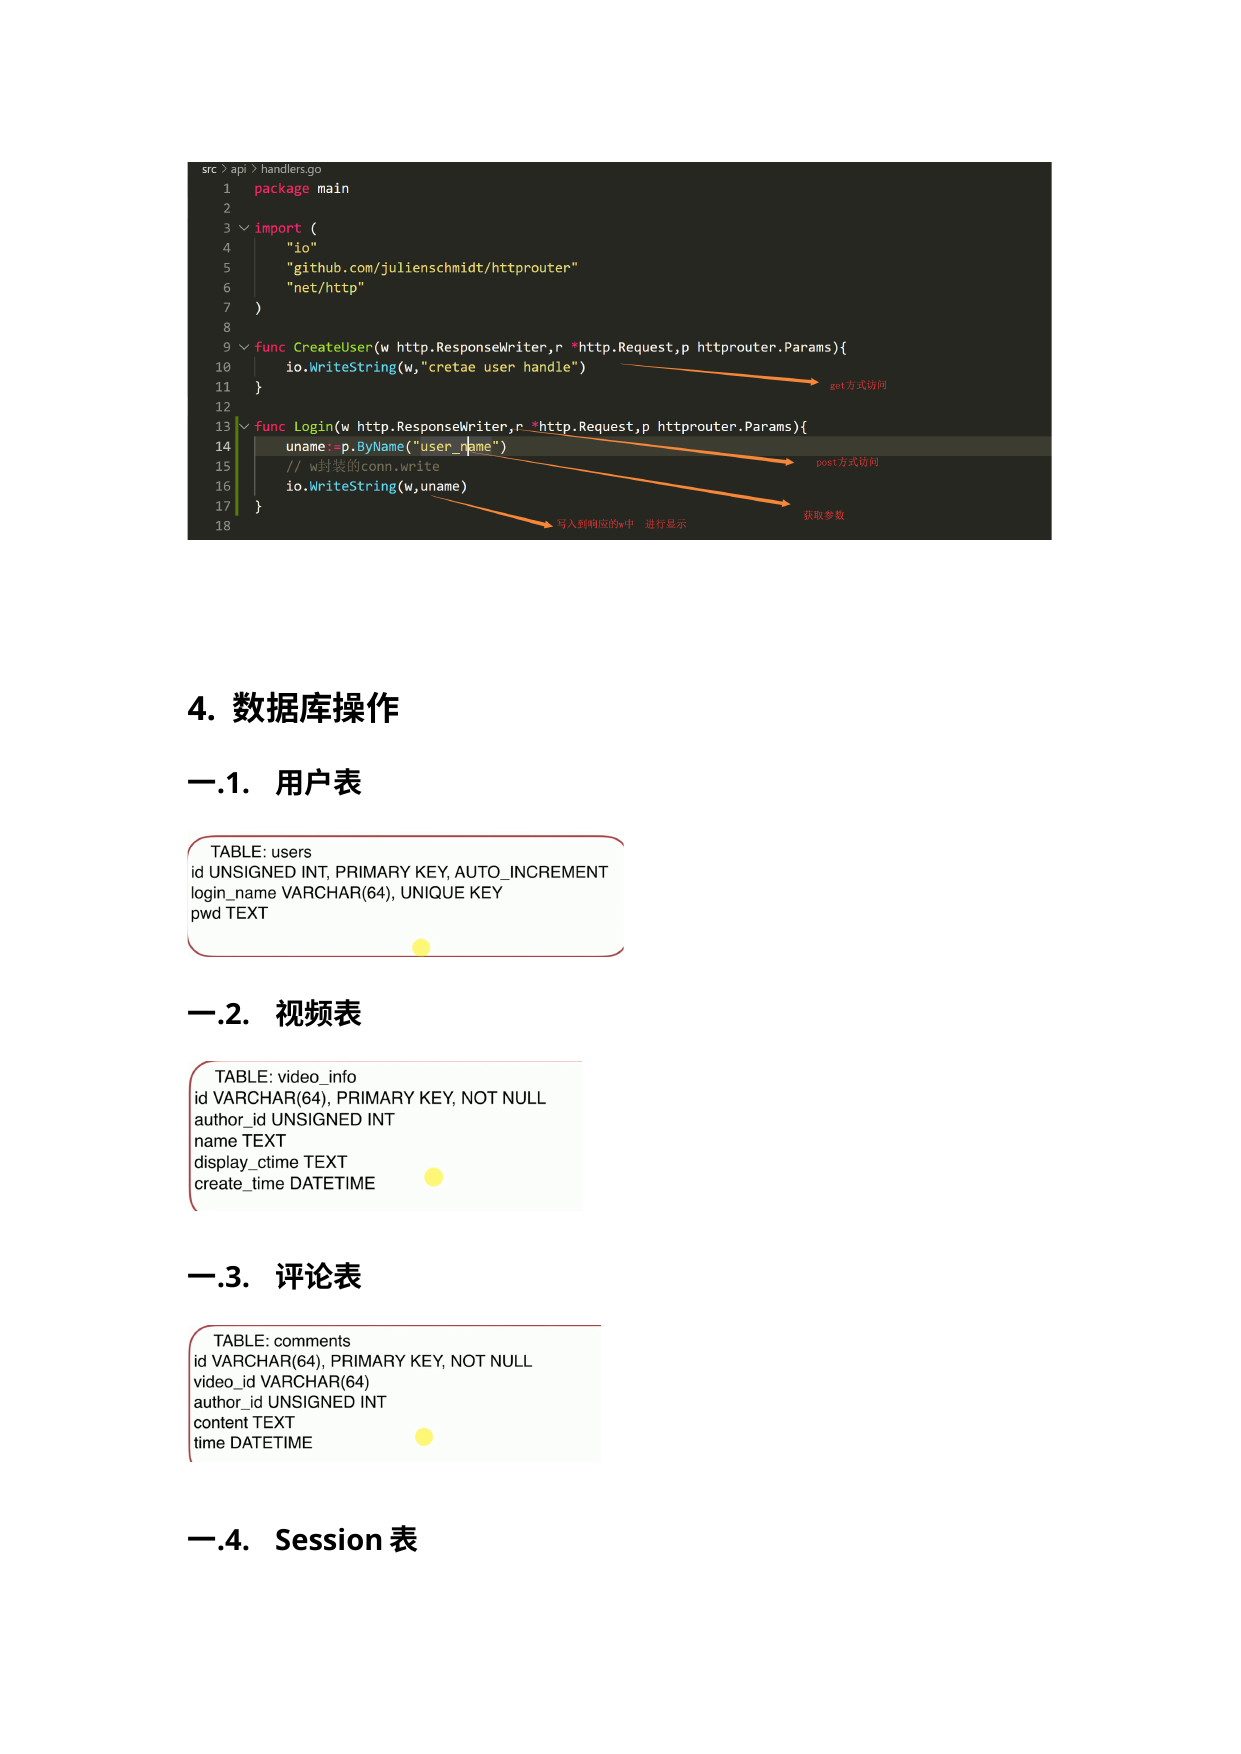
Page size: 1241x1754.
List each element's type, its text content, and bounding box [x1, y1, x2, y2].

subtitle 用户表 [187, 759, 1053, 802]
subtitle 视频表 [187, 990, 1053, 1033]
picture [187, 162, 1052, 540]
picture [187, 831, 624, 957]
picture [187, 1325, 602, 1462]
subtitle Session表 [187, 1517, 1053, 1559]
picture [187, 1061, 583, 1211]
subtitle 数据库操作 [187, 682, 1053, 730]
subtitle 评论表 [187, 1253, 1053, 1296]
